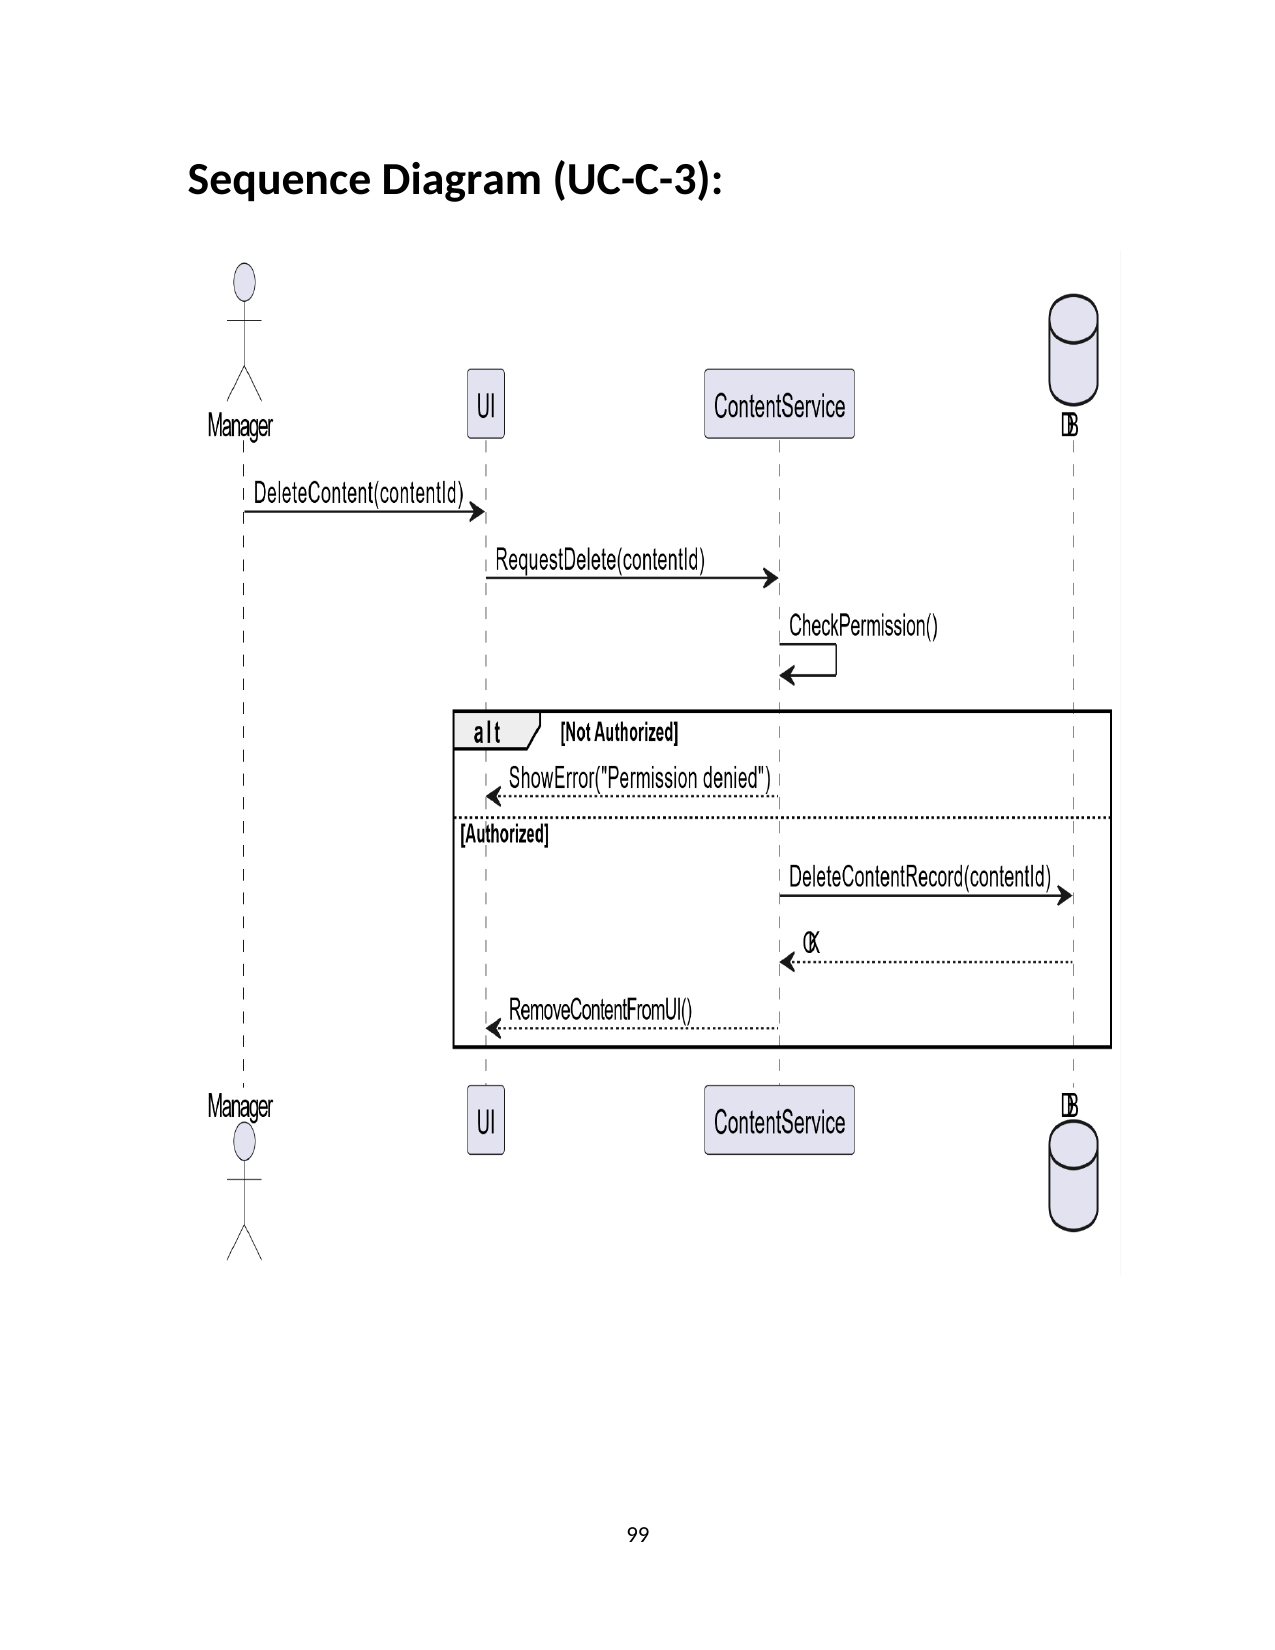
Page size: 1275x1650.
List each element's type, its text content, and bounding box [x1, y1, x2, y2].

text Sequence Diagram (UC-C-3): [187, 150, 1087, 206]
picture [187, 227, 1133, 1299]
